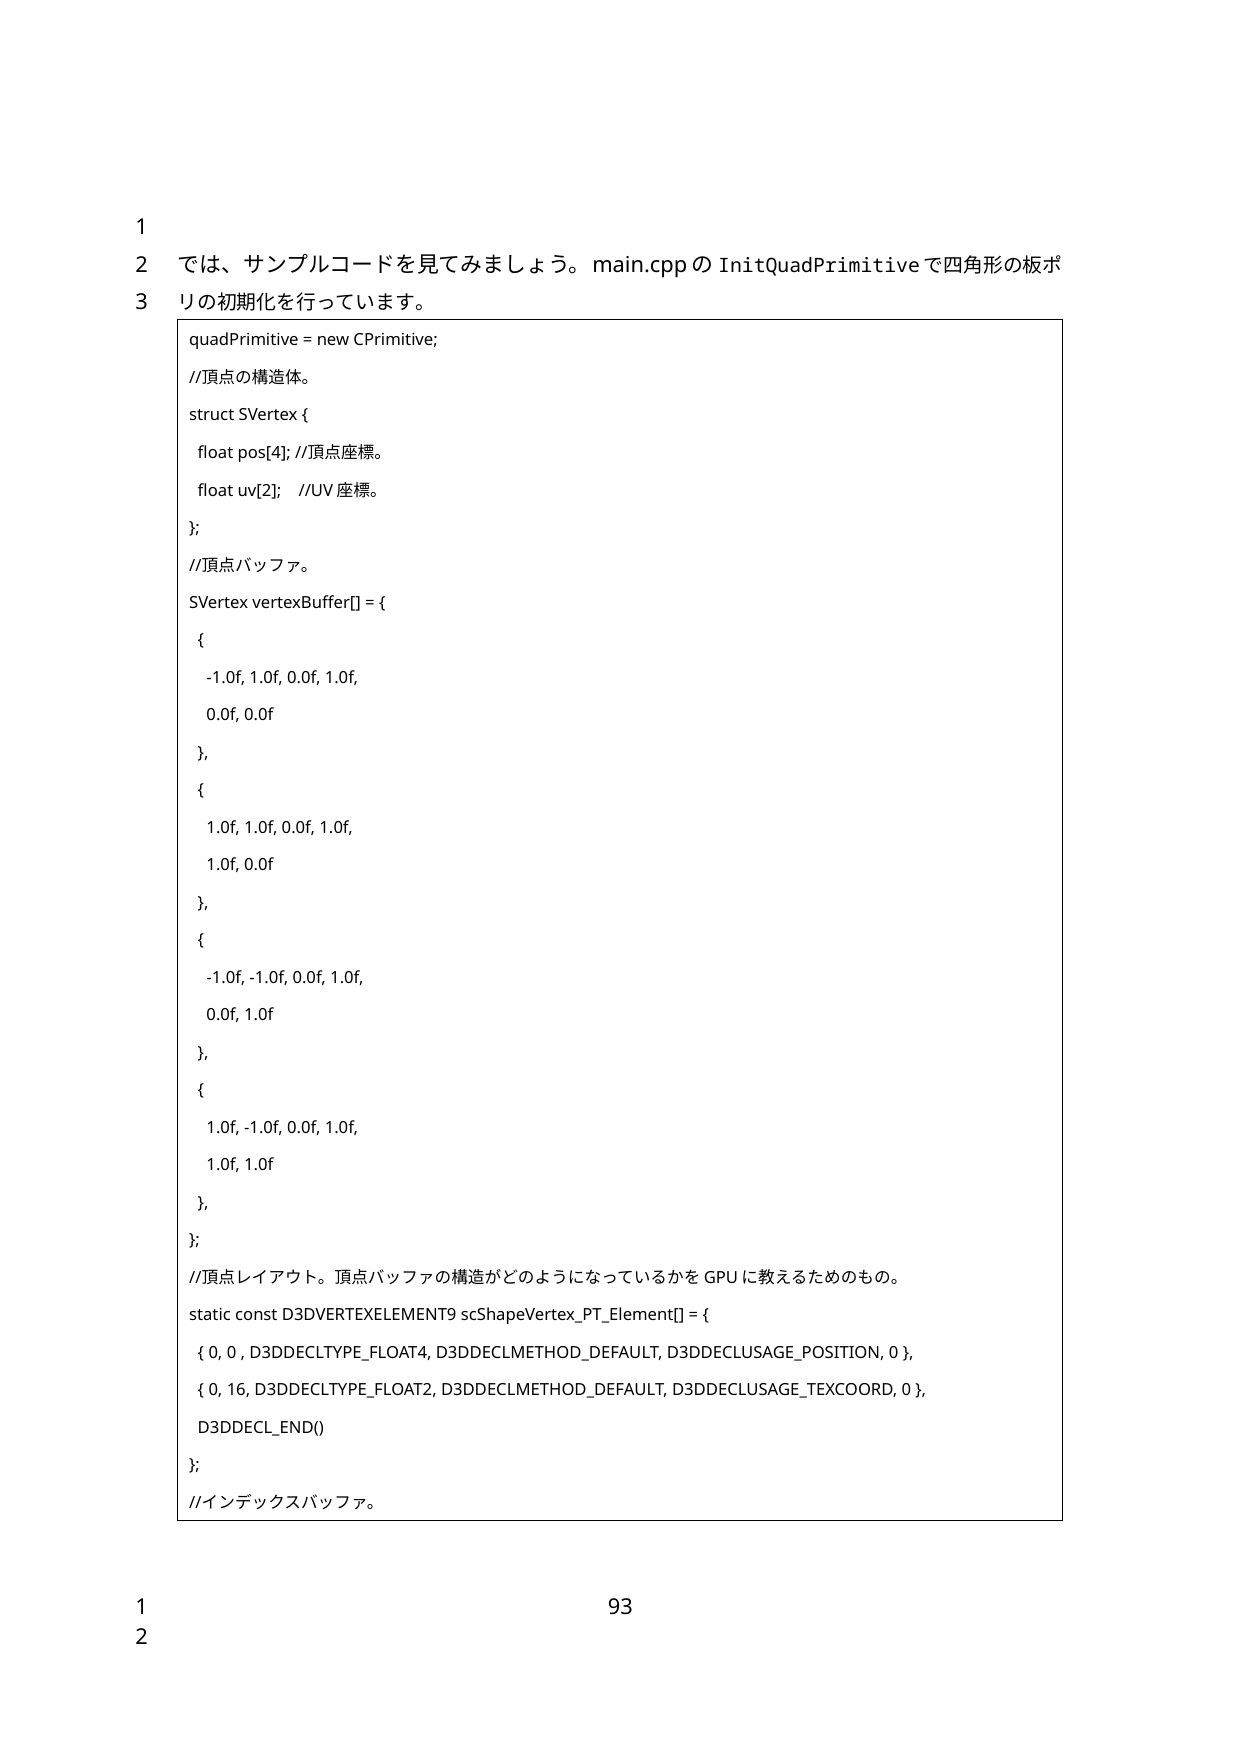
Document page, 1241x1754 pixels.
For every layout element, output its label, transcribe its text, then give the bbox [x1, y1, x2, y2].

text では、サンプルコードを見てみましょう。main.cppのInitQuadPrimitiveで四角形の板ポリの初期化を行っています。 [177, 244, 1063, 319]
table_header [178, 320, 1062, 1520]
